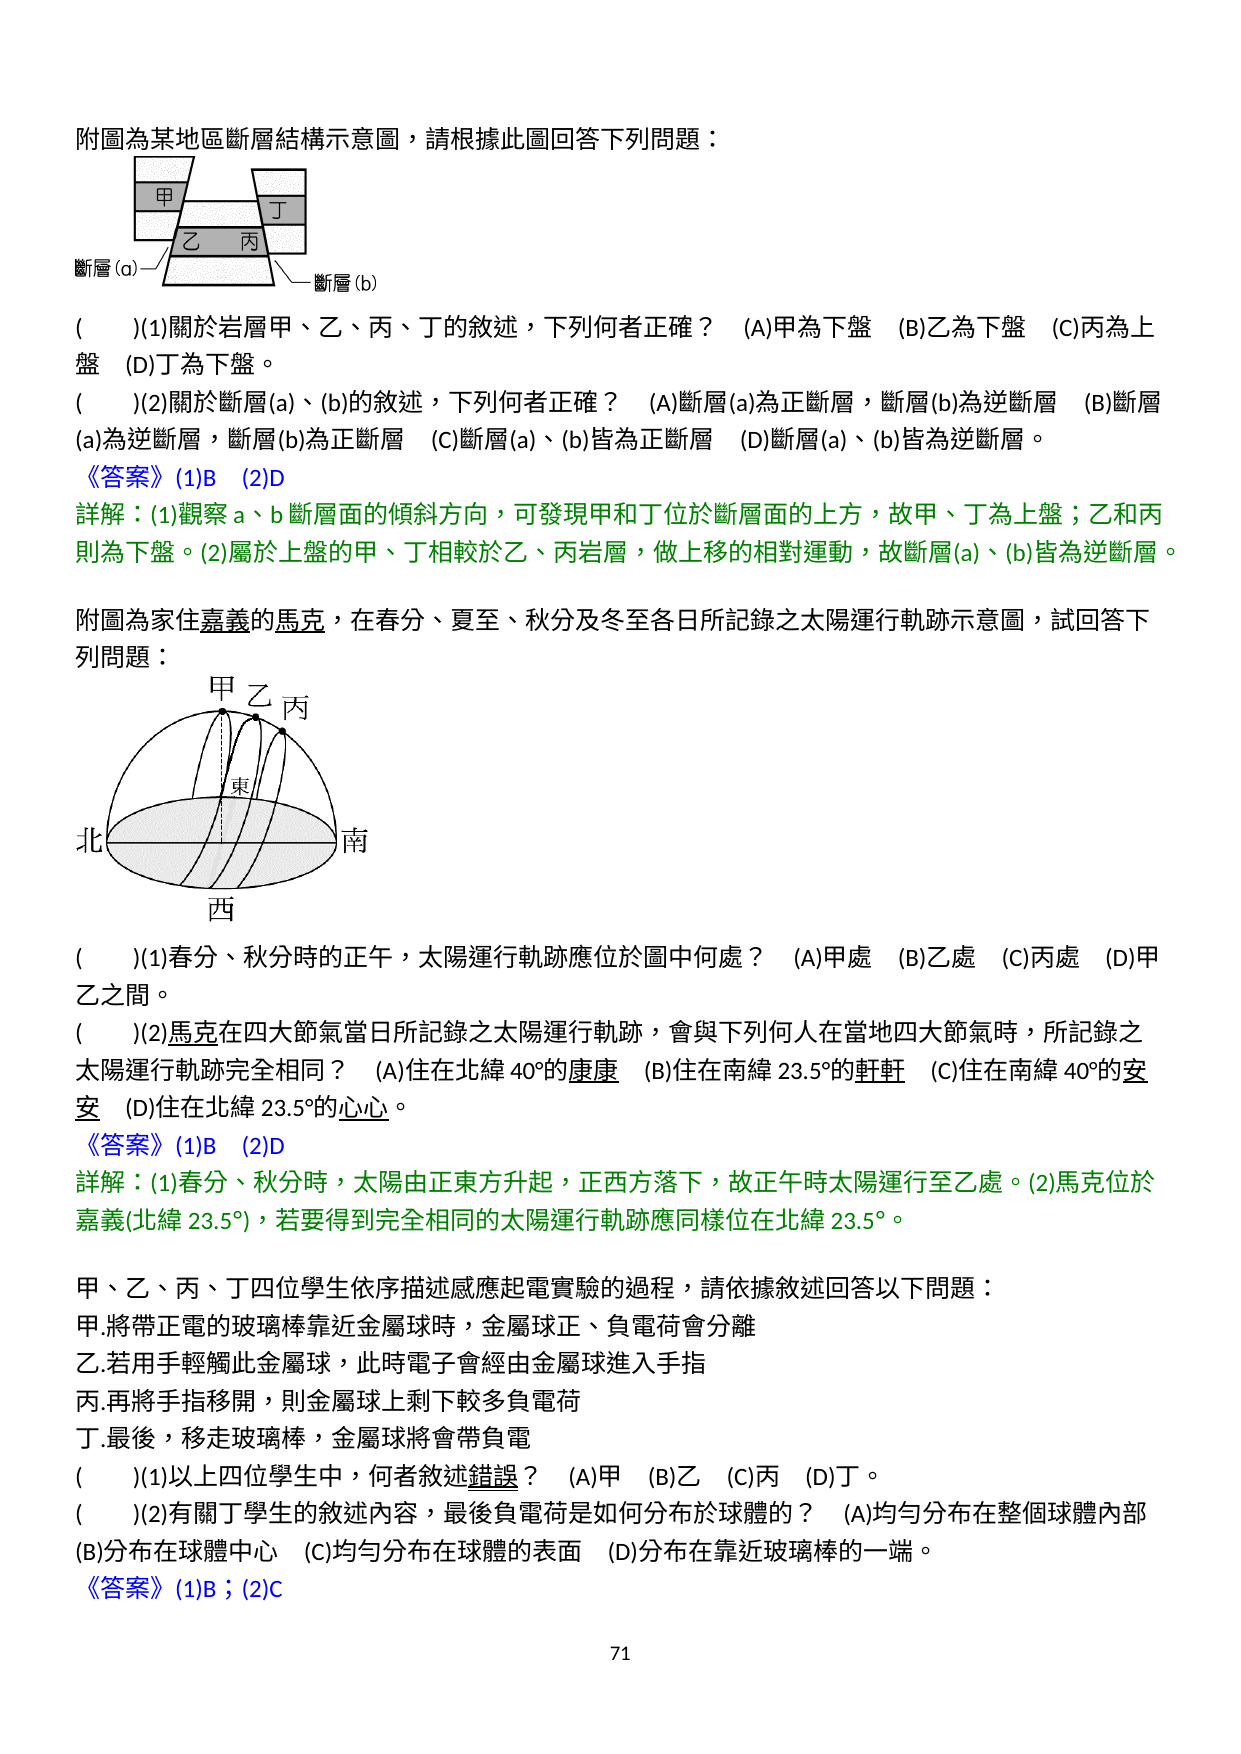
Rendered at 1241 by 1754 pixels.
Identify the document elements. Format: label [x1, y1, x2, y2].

picture [75, 674, 368, 925]
picture [75, 156, 376, 292]
